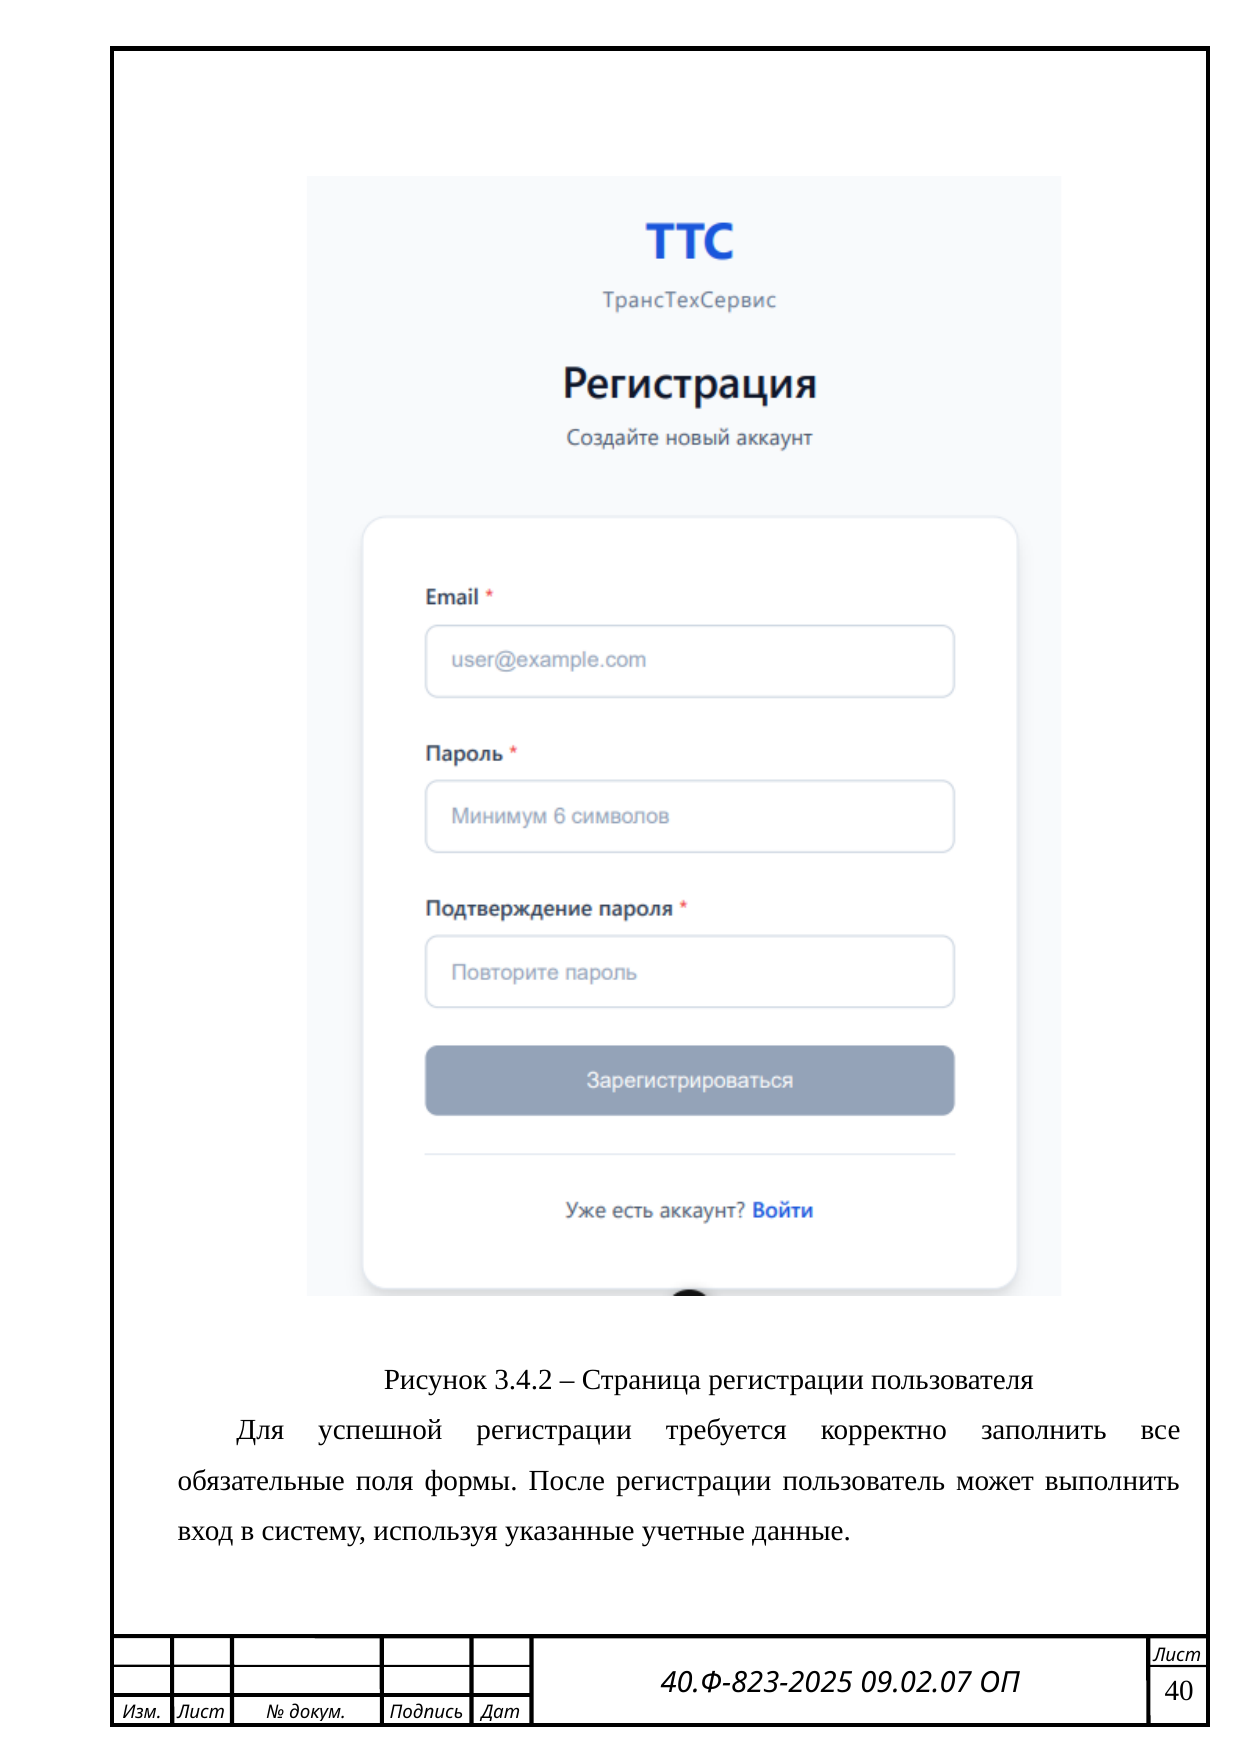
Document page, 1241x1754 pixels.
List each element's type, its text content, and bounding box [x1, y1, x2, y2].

picture [306, 176, 1062, 1296]
text Рисунок 3.4.2 – Страница регистрации пользователя [177, 1362, 1181, 1396]
text Для успешной регистрации требуется корректно заполнить все обязательные поля формы. После регистрации пользователь может выполнить вход в систему, используя указанные учетные данные. [177, 1412, 1181, 1547]
